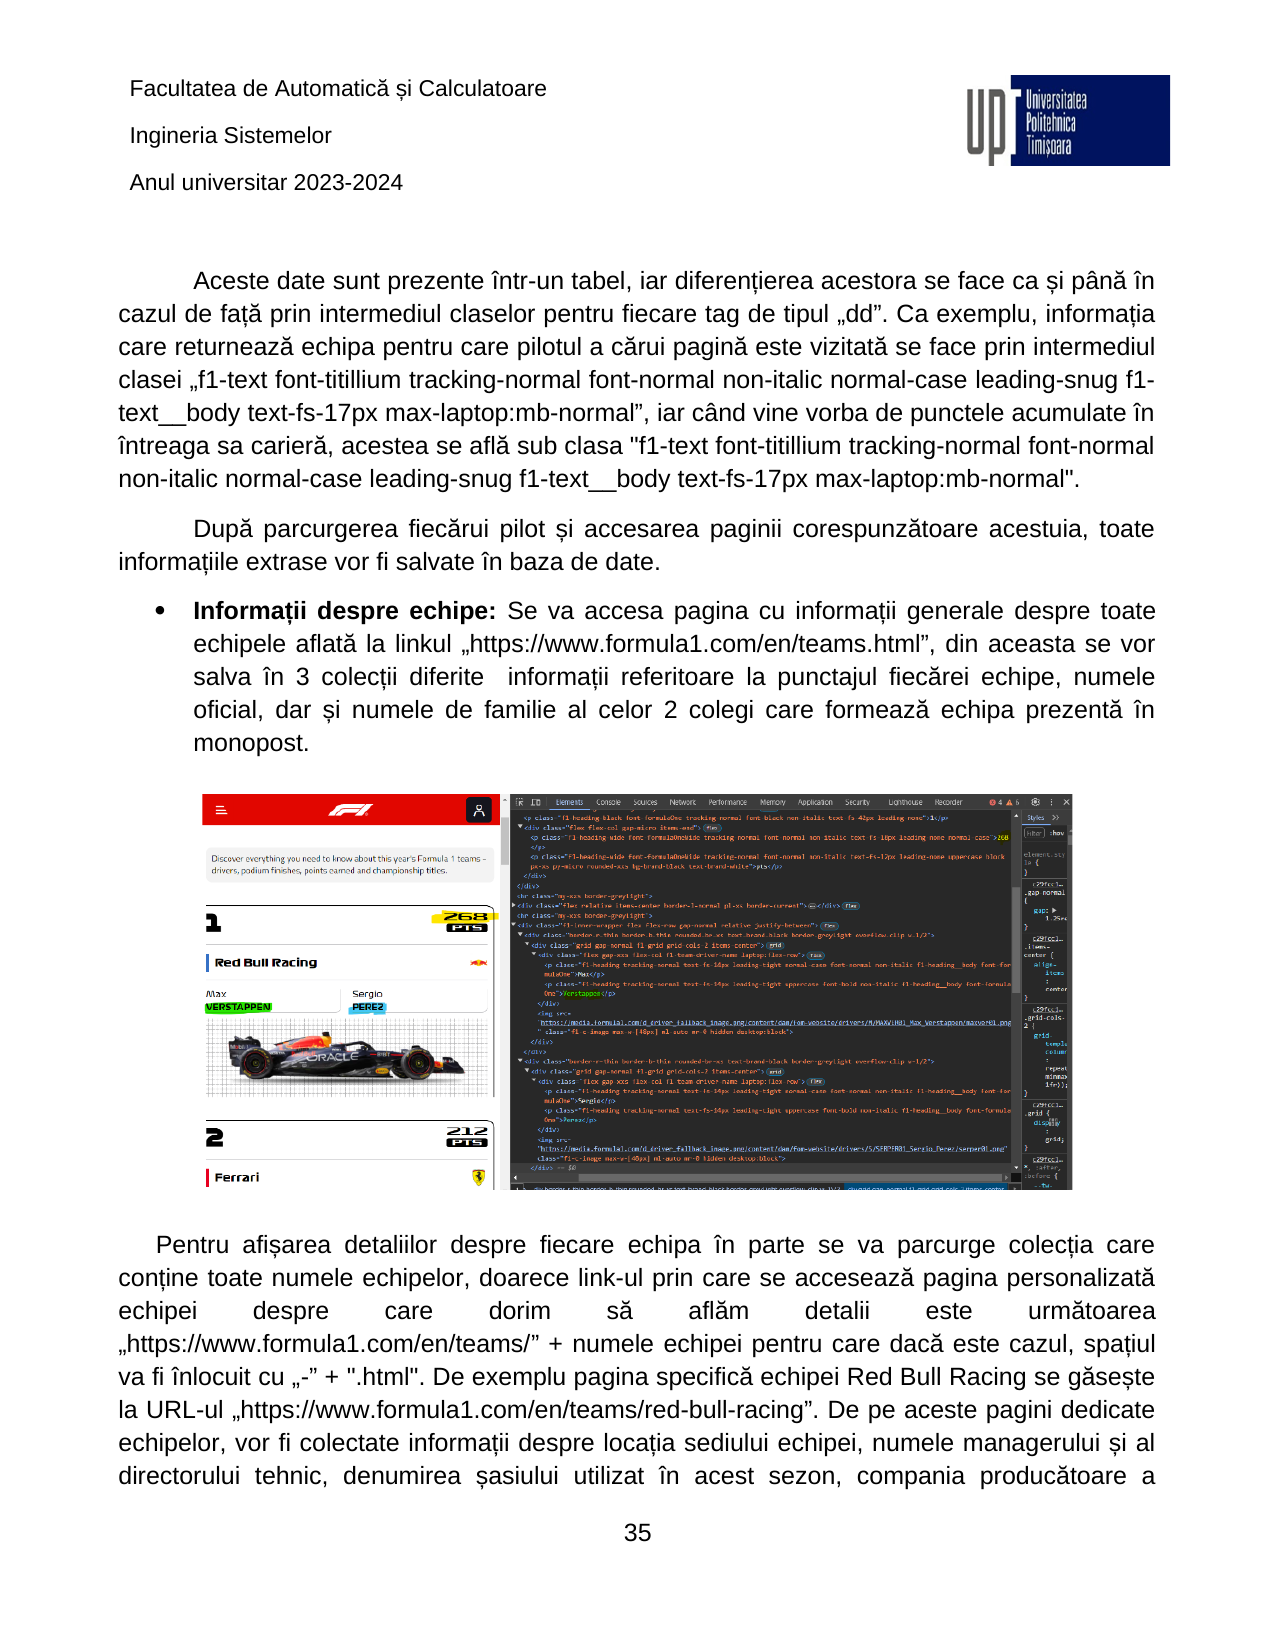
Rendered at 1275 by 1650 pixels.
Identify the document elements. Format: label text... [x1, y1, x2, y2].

picture [200, 794, 1072, 1189]
picture [967, 75, 1171, 166]
list Informații despre echipe: Se va accesa pagina cu informații generale despre toate echipele aflată la linkul „https://www.formula1.com/en/teams.html”, din aceasta se vor salva în 3 colecții diferite informații referitoare la punctajul fiecărei echipe, numele oficial, dar și numele de familie al celor 2 colegi care formează echipa prezentă în monopost. [156, 596, 1157, 757]
text Aceste date sunt prezente într-un tabel, iar diferențierea acestora se face ca și până în cazul de față prin intermediul claselor pentru fiecare tag de tipul „dd”. Ca exemplu, informația care returnează echipa pentru care pilotul a cărui pagină este vizitată se face prin intermediul clasei „f1-text font-titillium tracking-normal font-normal non-italic normal-case leading-snug f1-text__body text-fs-17px max-laptop:mb-normal”, iar când vine vorba de punctele acumulate în întreaga sa carieră, acestea se află sub clasa "f1-text font-titillium tracking-normal font-normal non-italic normal-case leading-snug f1-text__body text-fs-17px max-laptop:mb-normal". [118, 266, 1157, 493]
text După parcurgerea fiecărui pilot și accesarea paginii corespunzătoare acestuia, toate informațiile extrase vor fi salvate în baza de date. [118, 513, 1157, 575]
